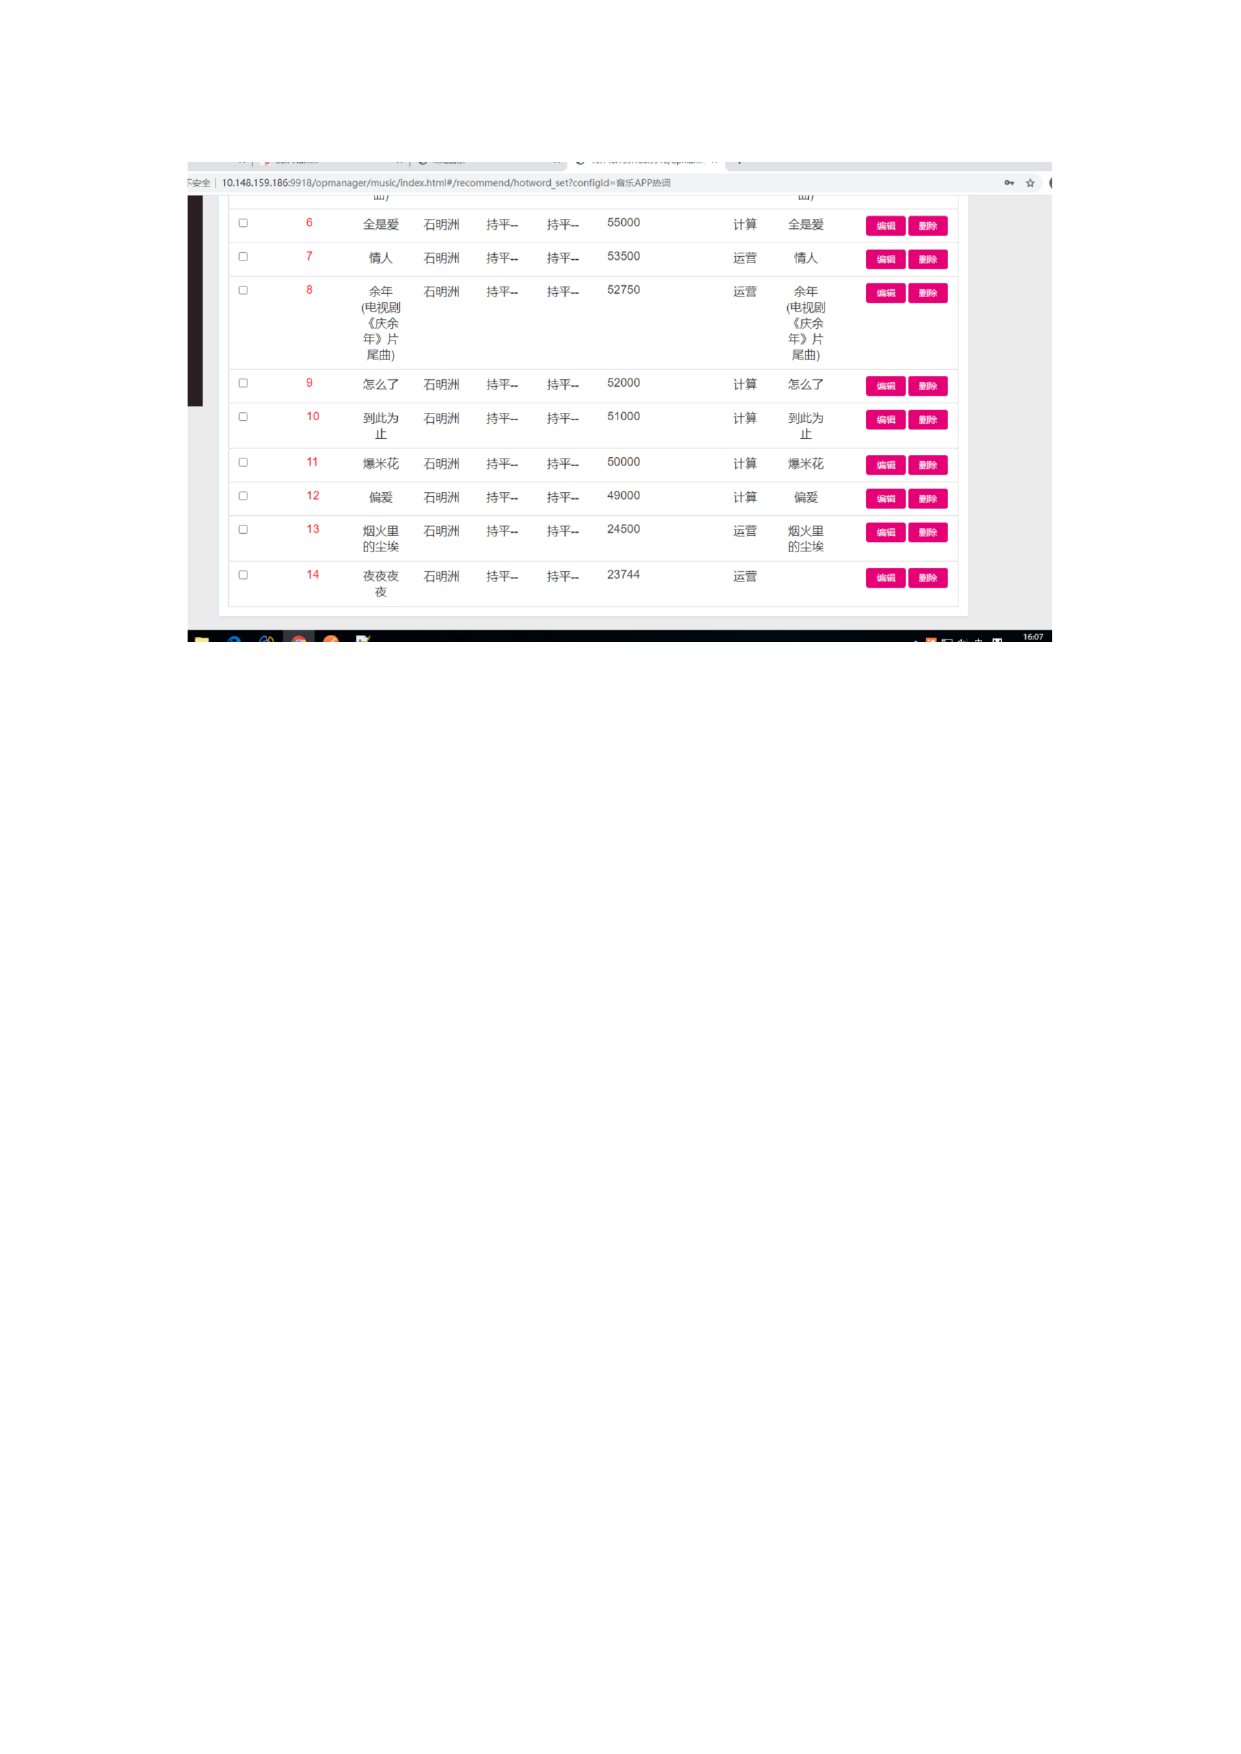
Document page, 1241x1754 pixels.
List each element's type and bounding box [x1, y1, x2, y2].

picture [187, 162, 1053, 642]
